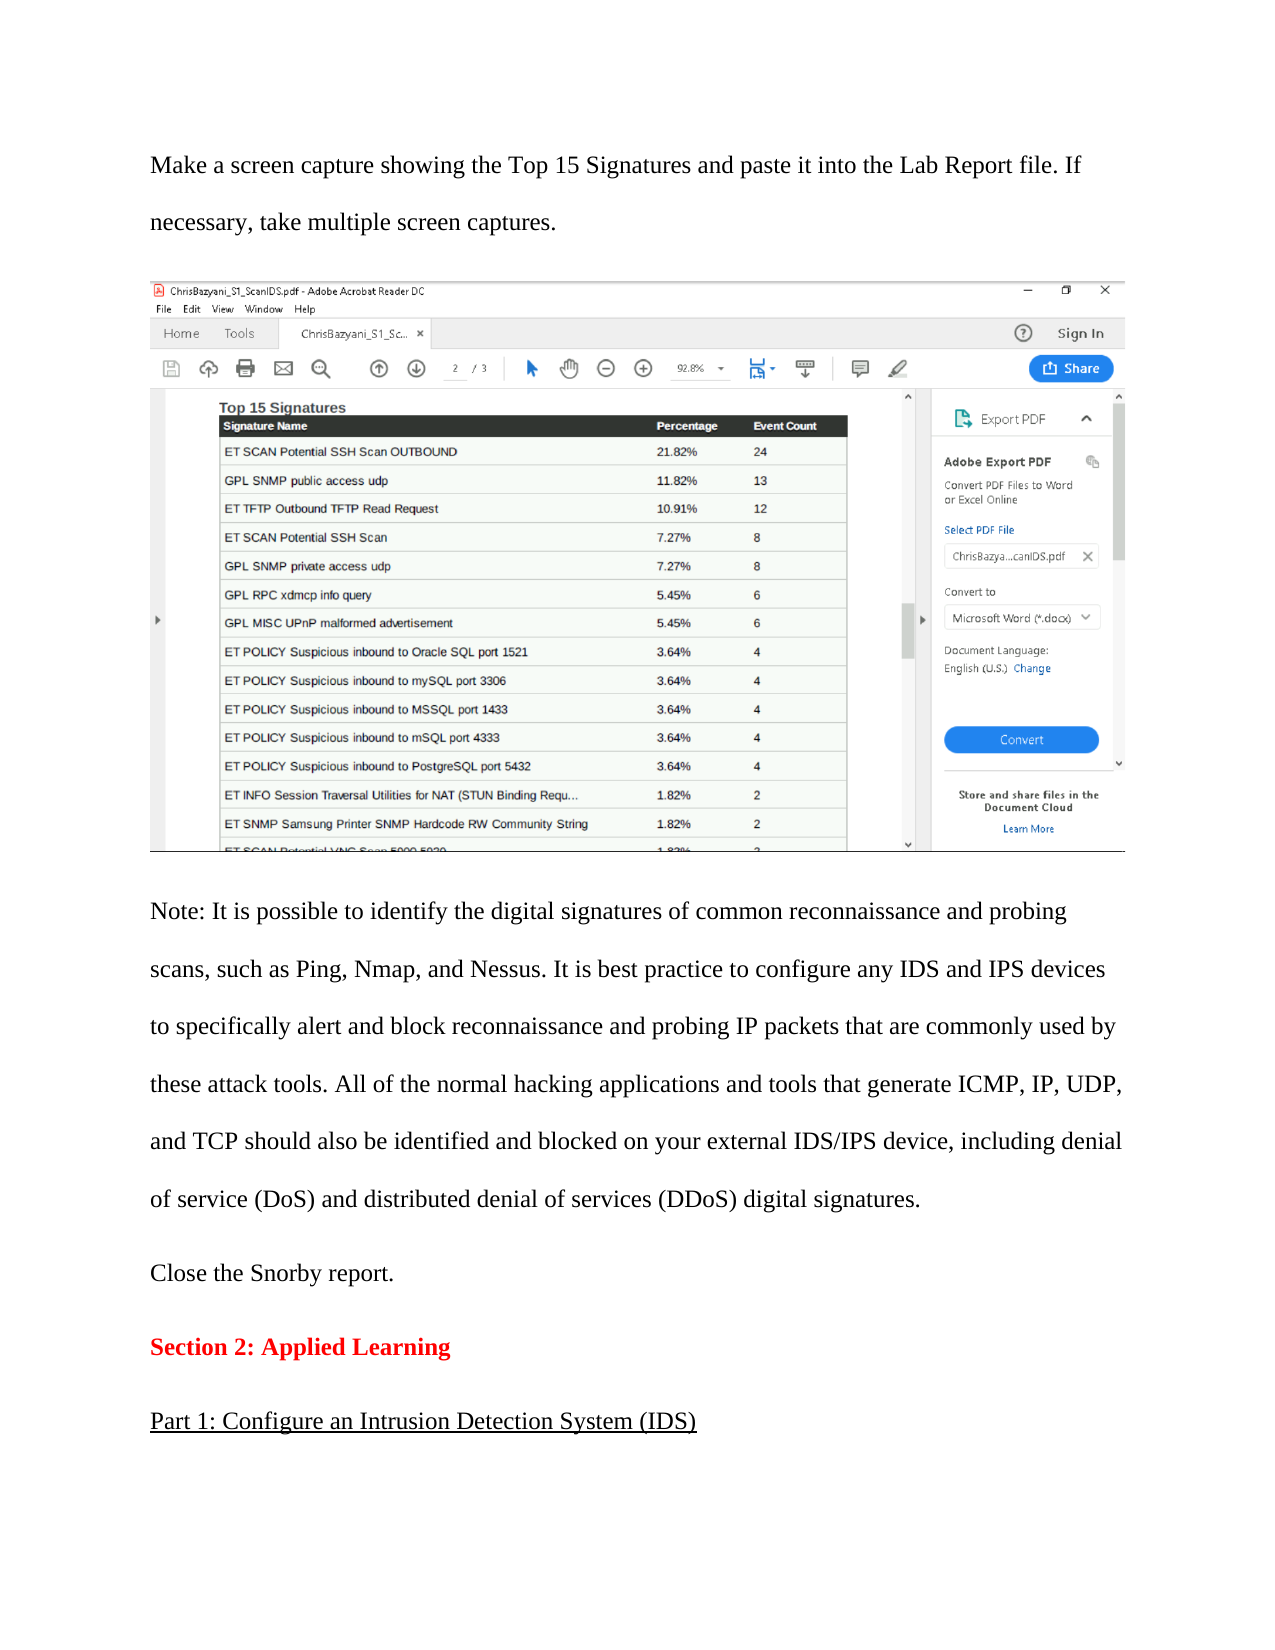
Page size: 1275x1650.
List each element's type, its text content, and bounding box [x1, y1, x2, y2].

text Note: It is possible to identify the digital signatures of common reconnaissance and probing scans, such as Ping, Nmap, and Nessus. It is best practice to configure any IDS and IPS devices to specifically alert and block reconnaissance and probing IP packets that are commonly used by these attack tools. All of the normal hacking applications and tools that generate ICMP, IP, UDP, and TCP should also be identified and blocked on your external IDS/IPS device, including denial of service (DoS) and distributed denial of services (DDoS) digital signatures. [150, 896, 1125, 1213]
text Part 1: Configure an Intrusion Detection System (IDS) [150, 1406, 1125, 1435]
picture [150, 281, 1125, 852]
text Section 2: Applied Learning [150, 1332, 1125, 1361]
text Make a screen capture showing the Top 15 Signatures and paste it into the Lab Report file. If necessary, take multiple screen captures. [150, 150, 1125, 236]
text Close the Snorby report. [150, 1258, 1125, 1287]
